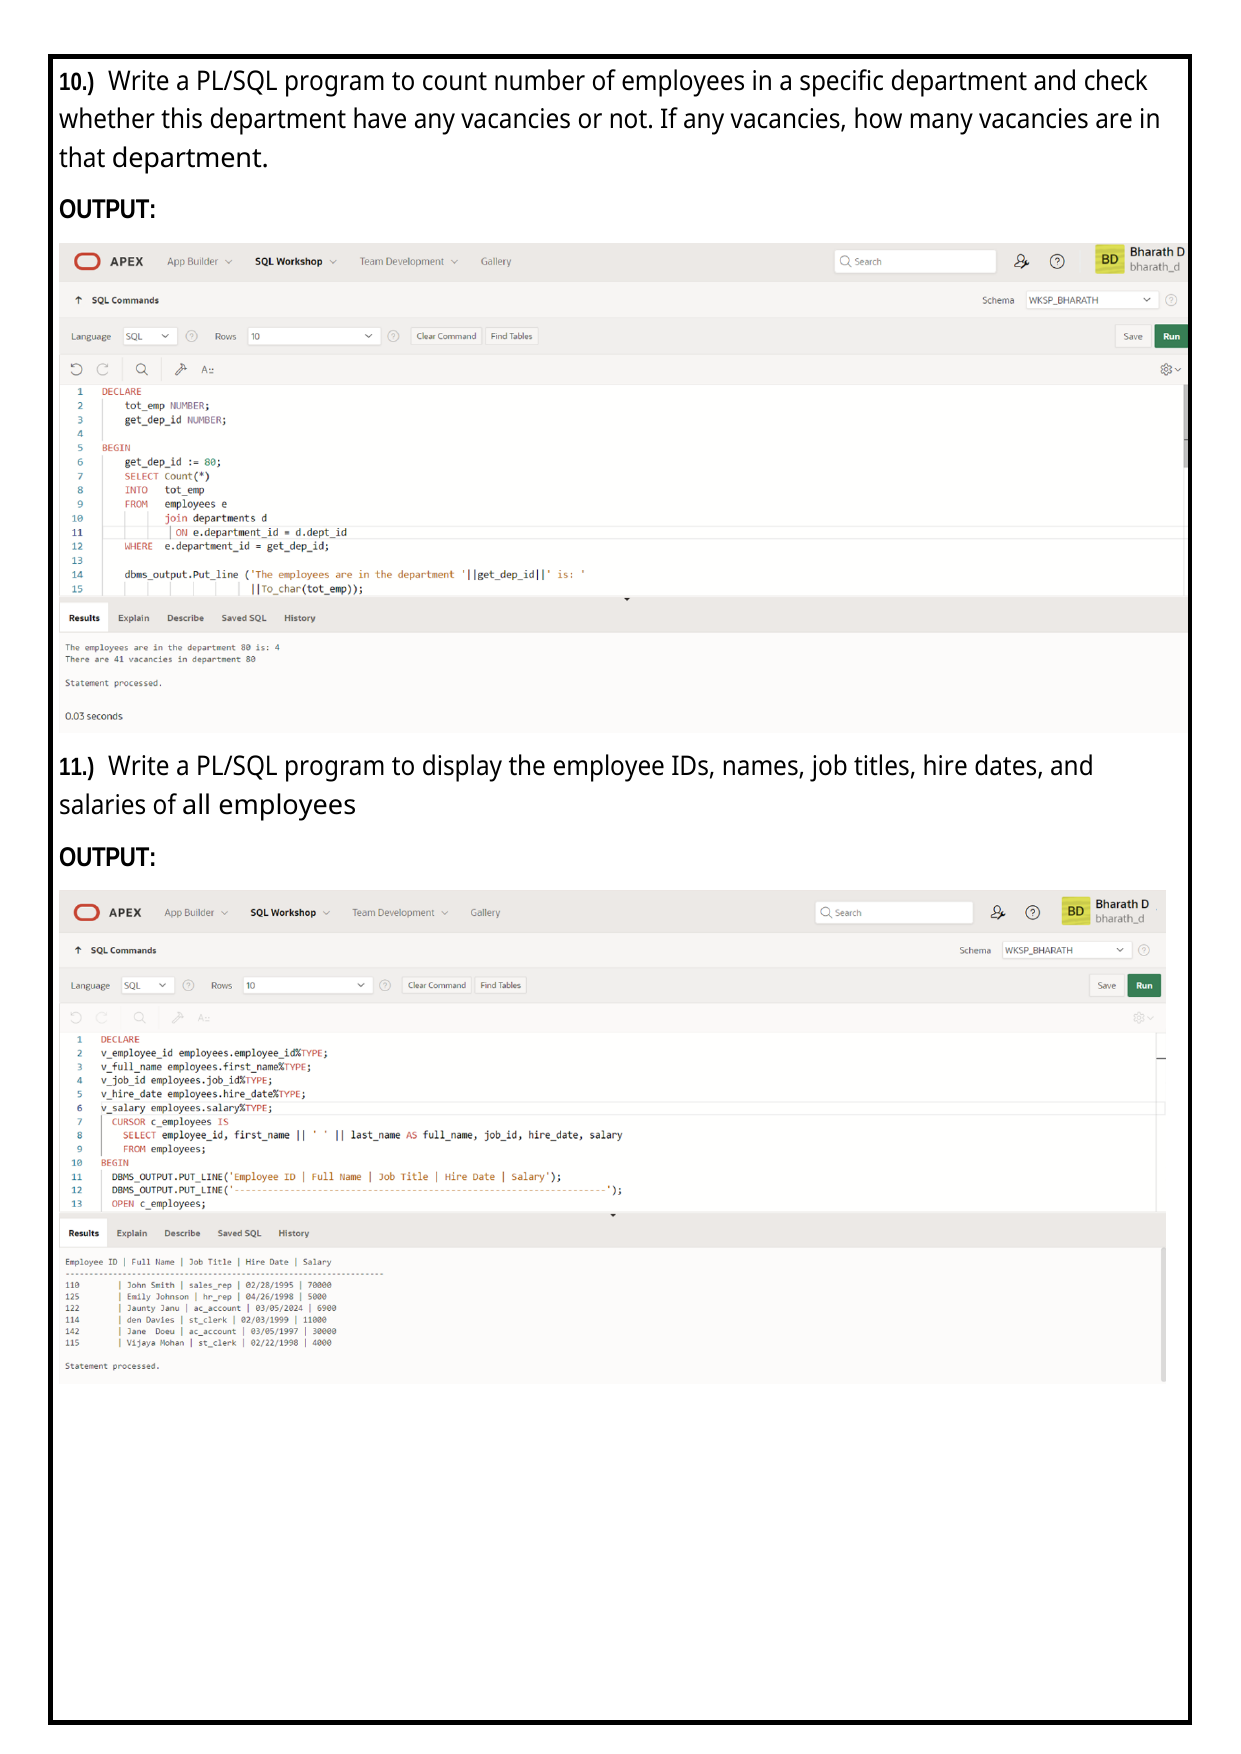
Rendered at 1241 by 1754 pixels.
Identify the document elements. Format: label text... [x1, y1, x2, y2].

text whether this department have any vacancies or not. If any vacancies, how many vacancies are in that department. [59, 100, 1188, 176]
subtitle OUTPUT: [59, 194, 1188, 225]
picture [59, 243, 1188, 733]
picture [59, 890, 1166, 1384]
list Write a PL/SQL program to count number of employees in a specific department and check [59, 62, 1188, 98]
subtitle OUTPUT: [59, 841, 1188, 872]
